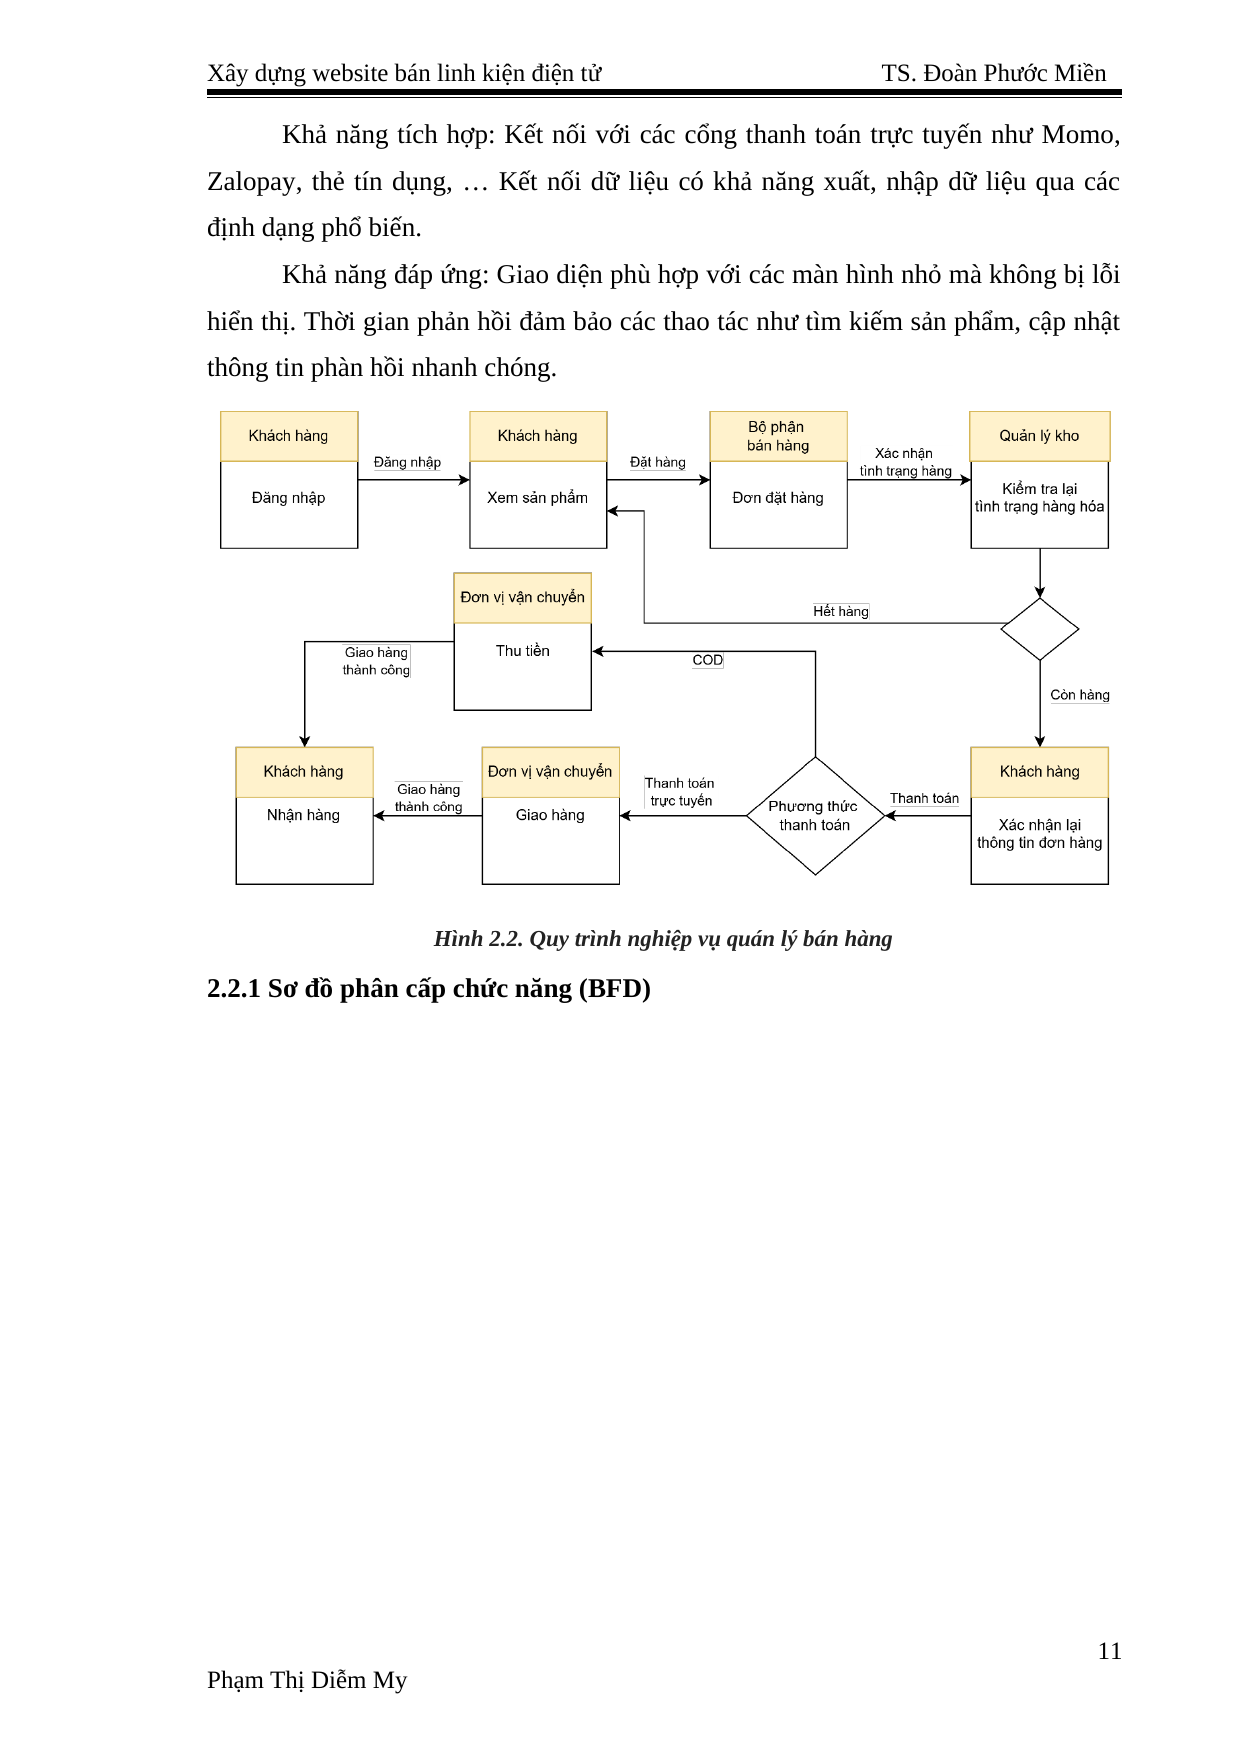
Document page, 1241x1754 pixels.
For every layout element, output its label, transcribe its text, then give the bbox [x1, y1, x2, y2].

text Khả năng tích hợp: Kết nối với các cổng thanh toán trực tuyến như Momo, Zalopay, thẻ tín dụng, … Kết nối dữ liệu có khả năng xuất, nhập dữ liệu qua các định dạng phổ biến. [207, 118, 1122, 243]
picture [206, 398, 1123, 897]
text Khả năng đáp ứng: Giao diện phù hợp với các màn hình nhỏ mà không bị lỗi hiển thị. Thời gian phản hồi đảm bảo các thao tác như tìm kiếm sản phẩm, cập nhật thông tin phàn hồi nhanh chóng. [207, 258, 1122, 383]
text Hình 2.2. Quy trình nghiệp vụ quán lý bán hàng [207, 925, 1122, 951]
text 2.2.1 Sơ đồ phân cấp chức năng (BFD) [207, 972, 1122, 1003]
